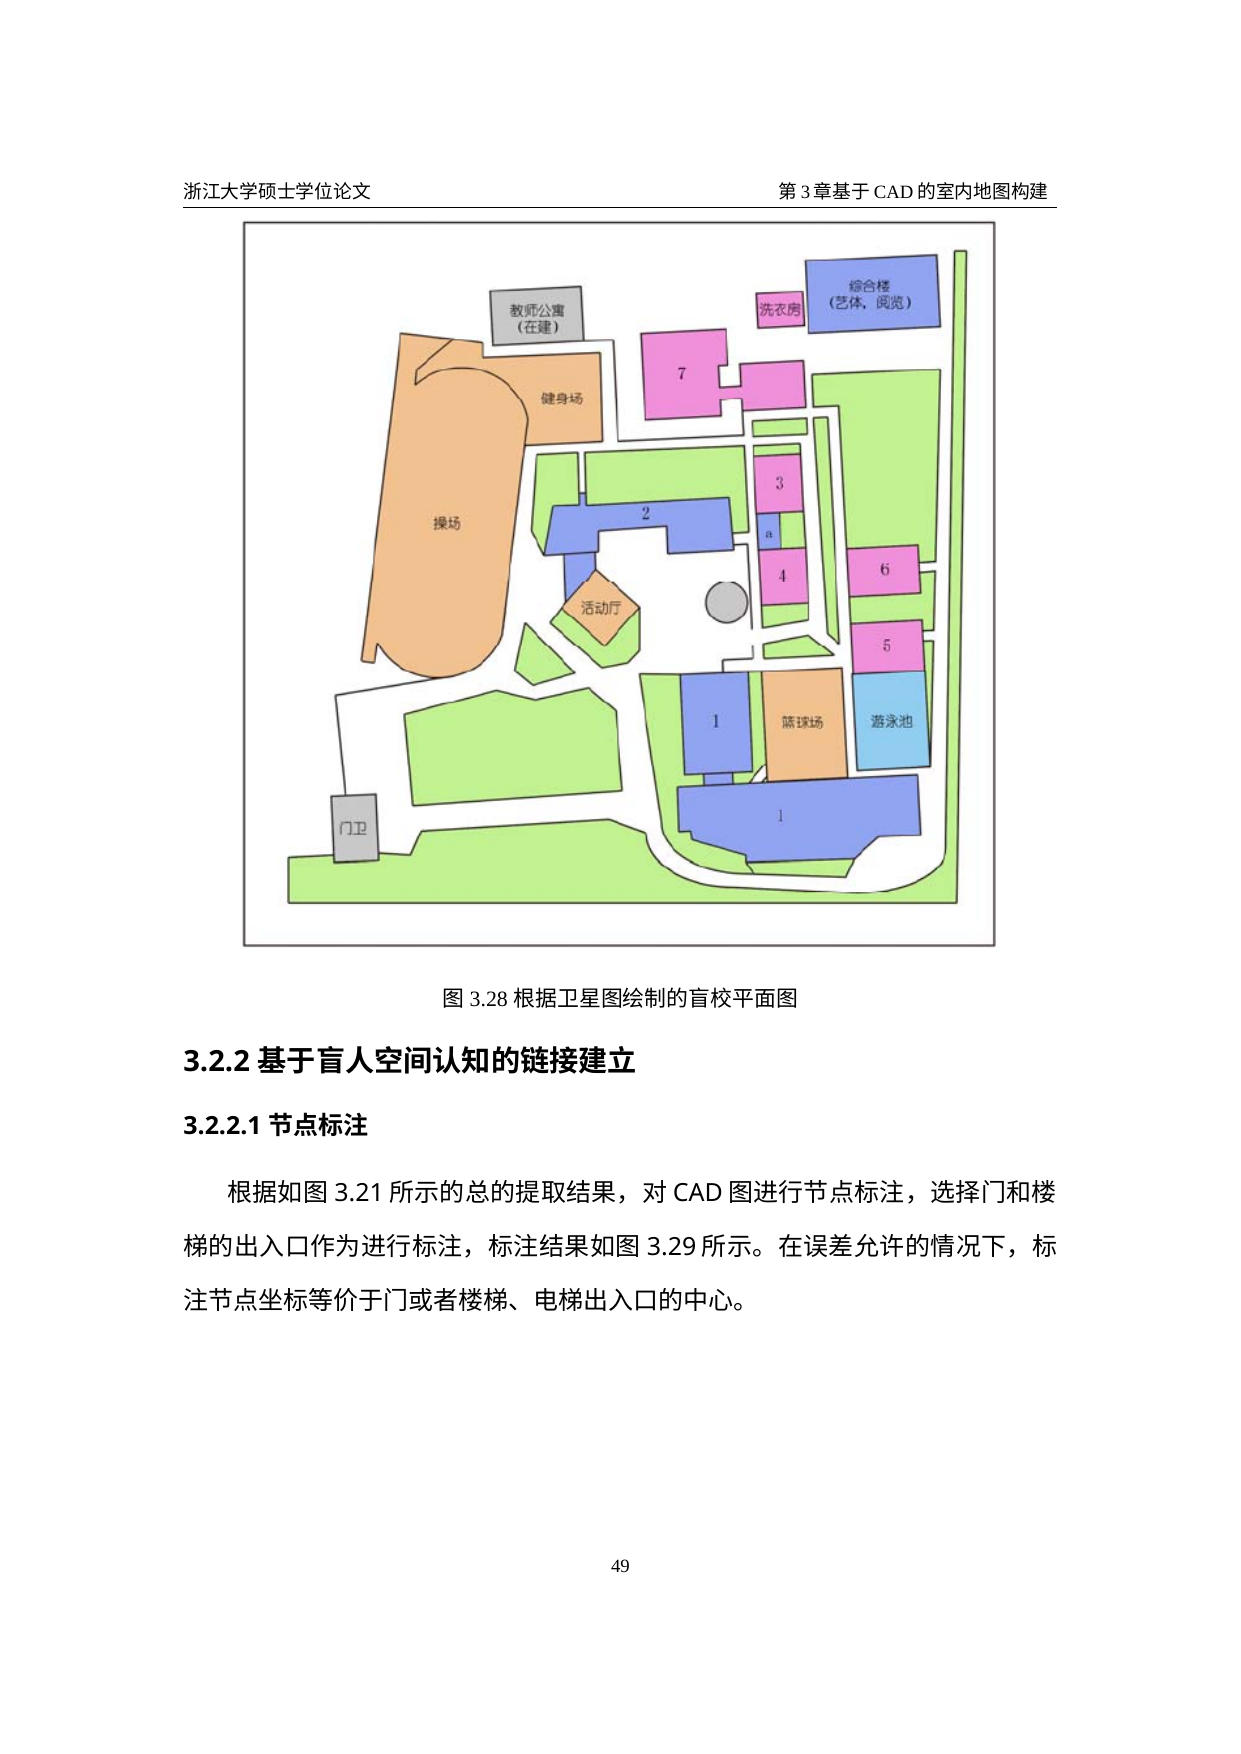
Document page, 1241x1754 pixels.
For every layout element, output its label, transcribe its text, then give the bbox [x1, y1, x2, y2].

subtitle 节点标注 [183, 1105, 1057, 1141]
picture [239, 218, 1001, 951]
subtitle 基于盲人空间认知的链接建立 [183, 1038, 1057, 1080]
